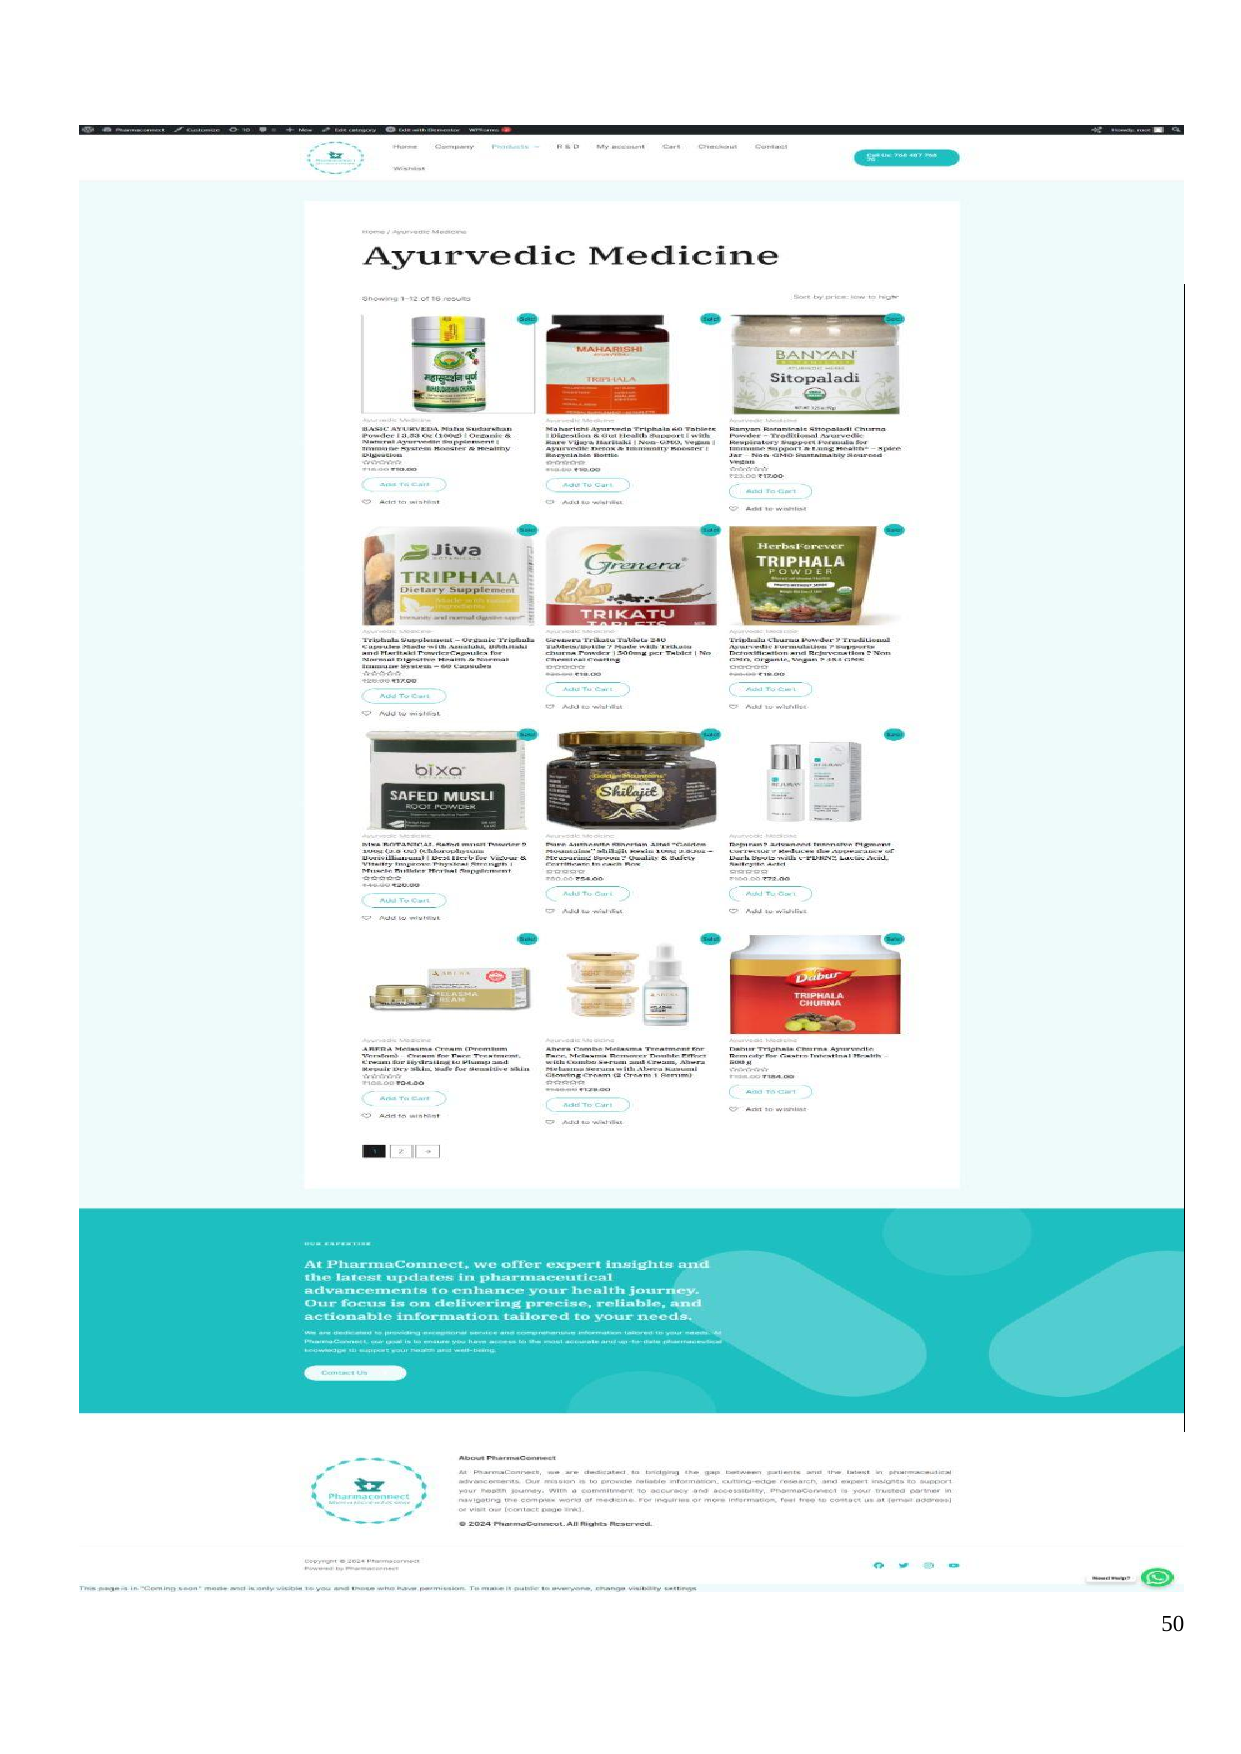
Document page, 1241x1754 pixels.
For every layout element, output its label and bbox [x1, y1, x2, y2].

picture [79, 125, 1184, 1592]
